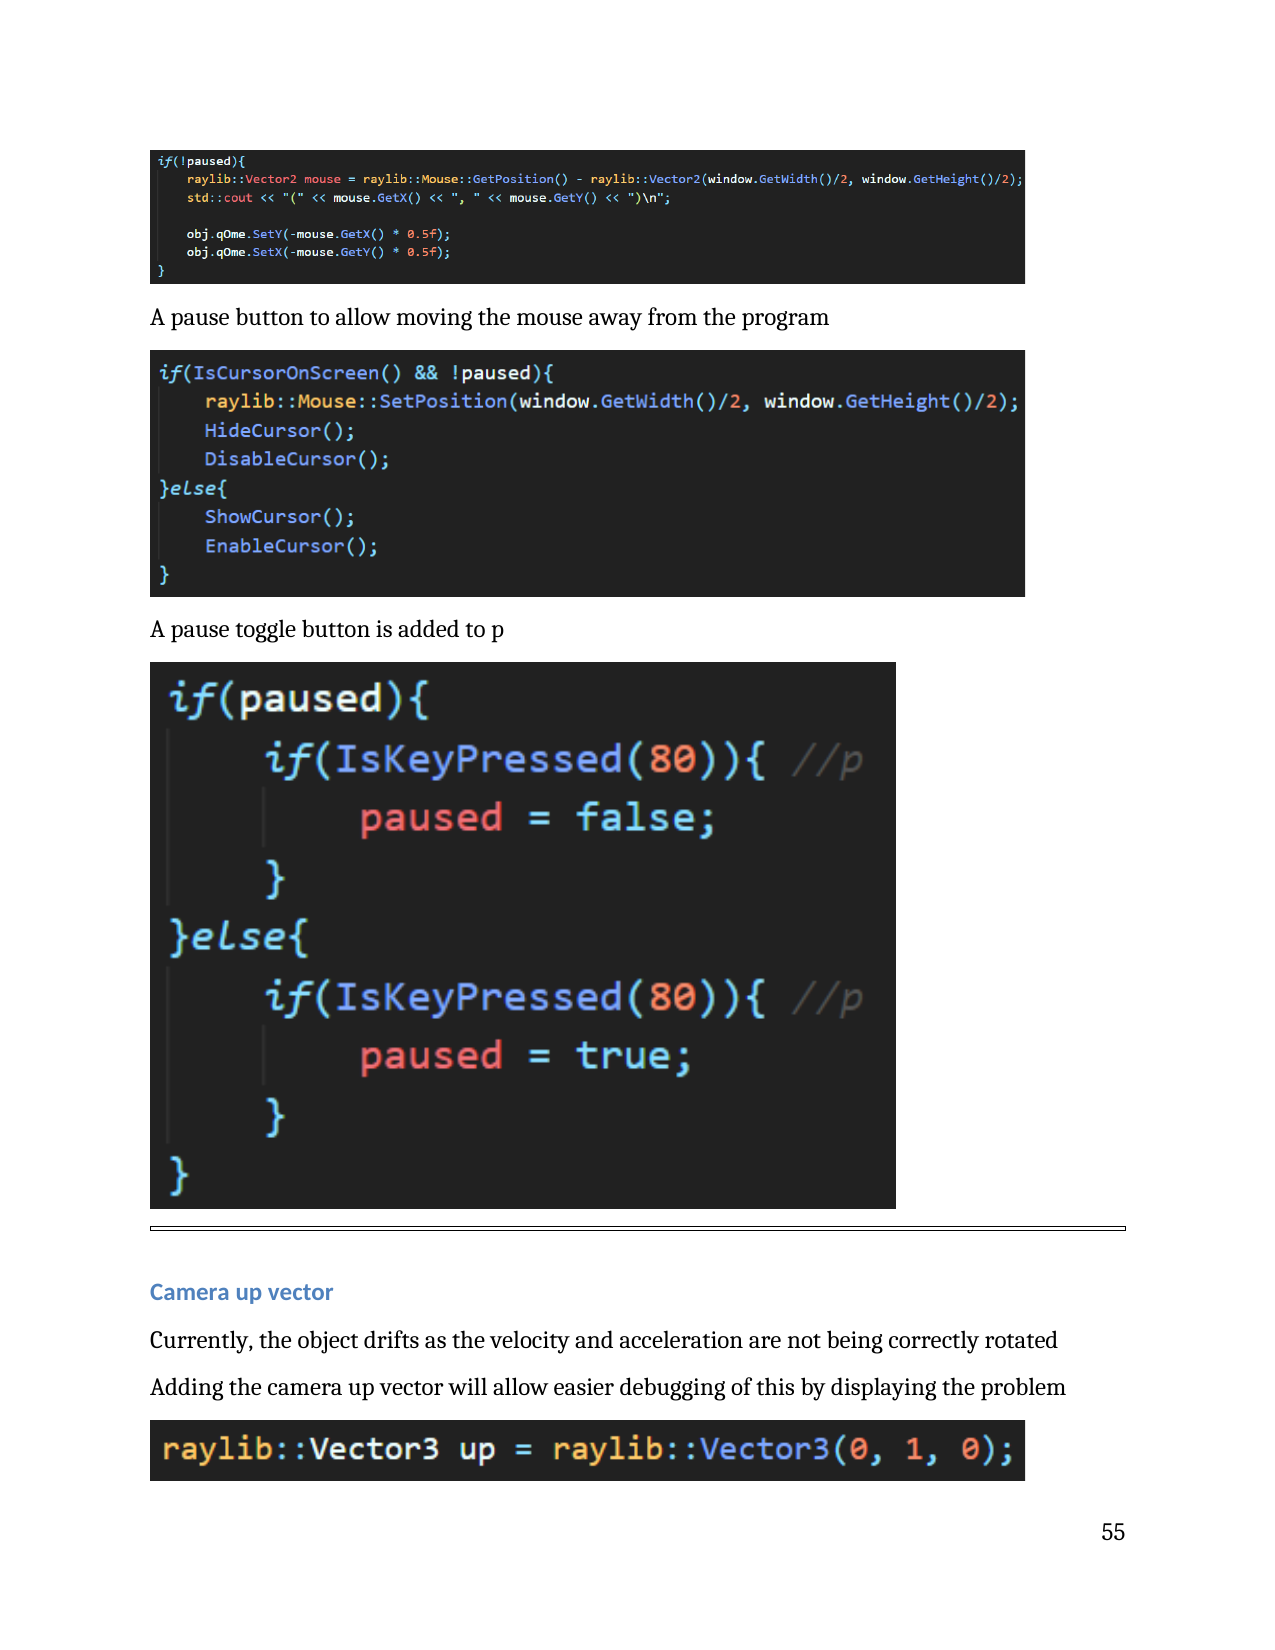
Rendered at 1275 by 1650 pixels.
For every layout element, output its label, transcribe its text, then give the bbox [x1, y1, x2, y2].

text A pause button to allow moving the mouse away from the program [150, 303, 1125, 331]
picture [150, 150, 1025, 284]
picture [150, 1420, 1025, 1481]
text A pause toggle button is added to p [150, 615, 1125, 644]
text Adding the camera up vector will allow easier debugging of this by displaying the problem [150, 1373, 1125, 1402]
picture [150, 350, 1025, 597]
subtitle Camera up vector [150, 1277, 1125, 1307]
text Currently, the object drifts as the velocity and acceleration are not being correctly rotated [150, 1326, 1125, 1354]
picture [150, 662, 896, 1209]
